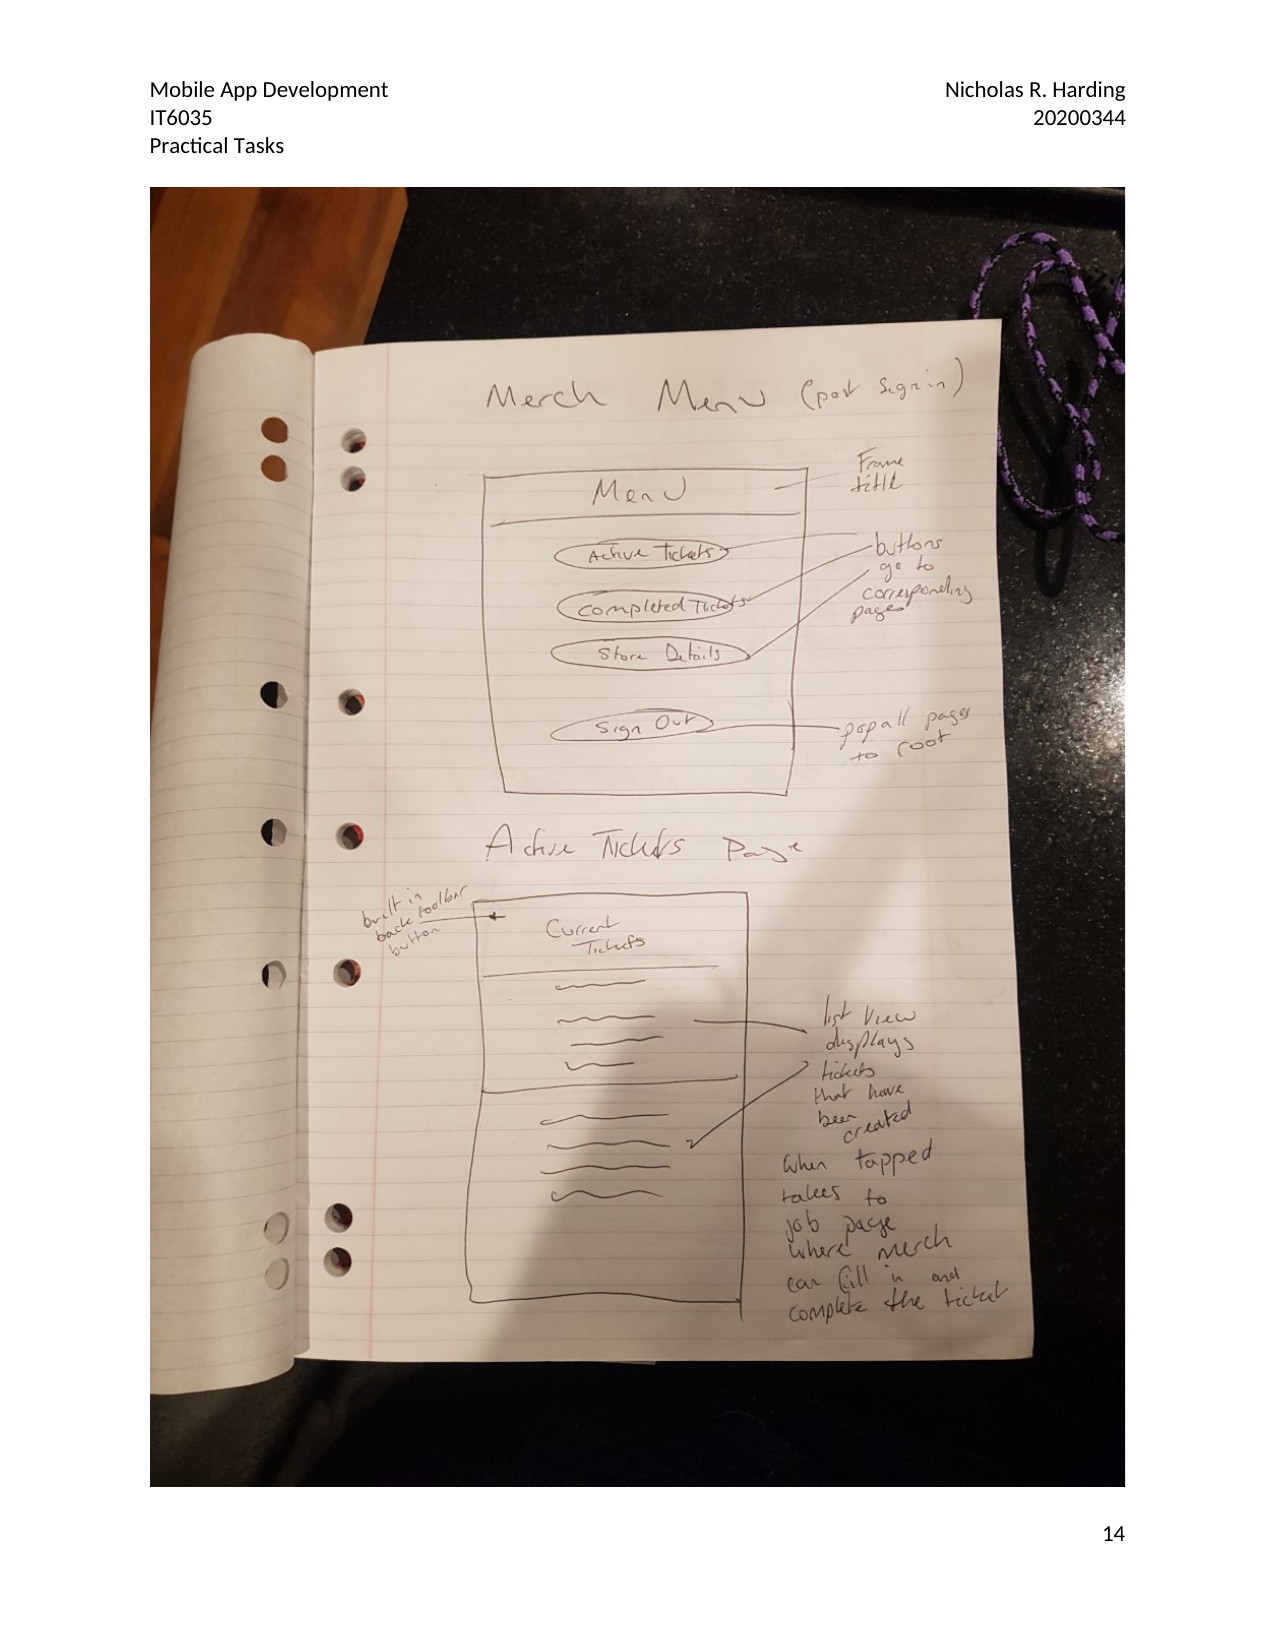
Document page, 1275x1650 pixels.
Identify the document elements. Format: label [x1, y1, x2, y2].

picture [150, 187, 1125, 1487]
